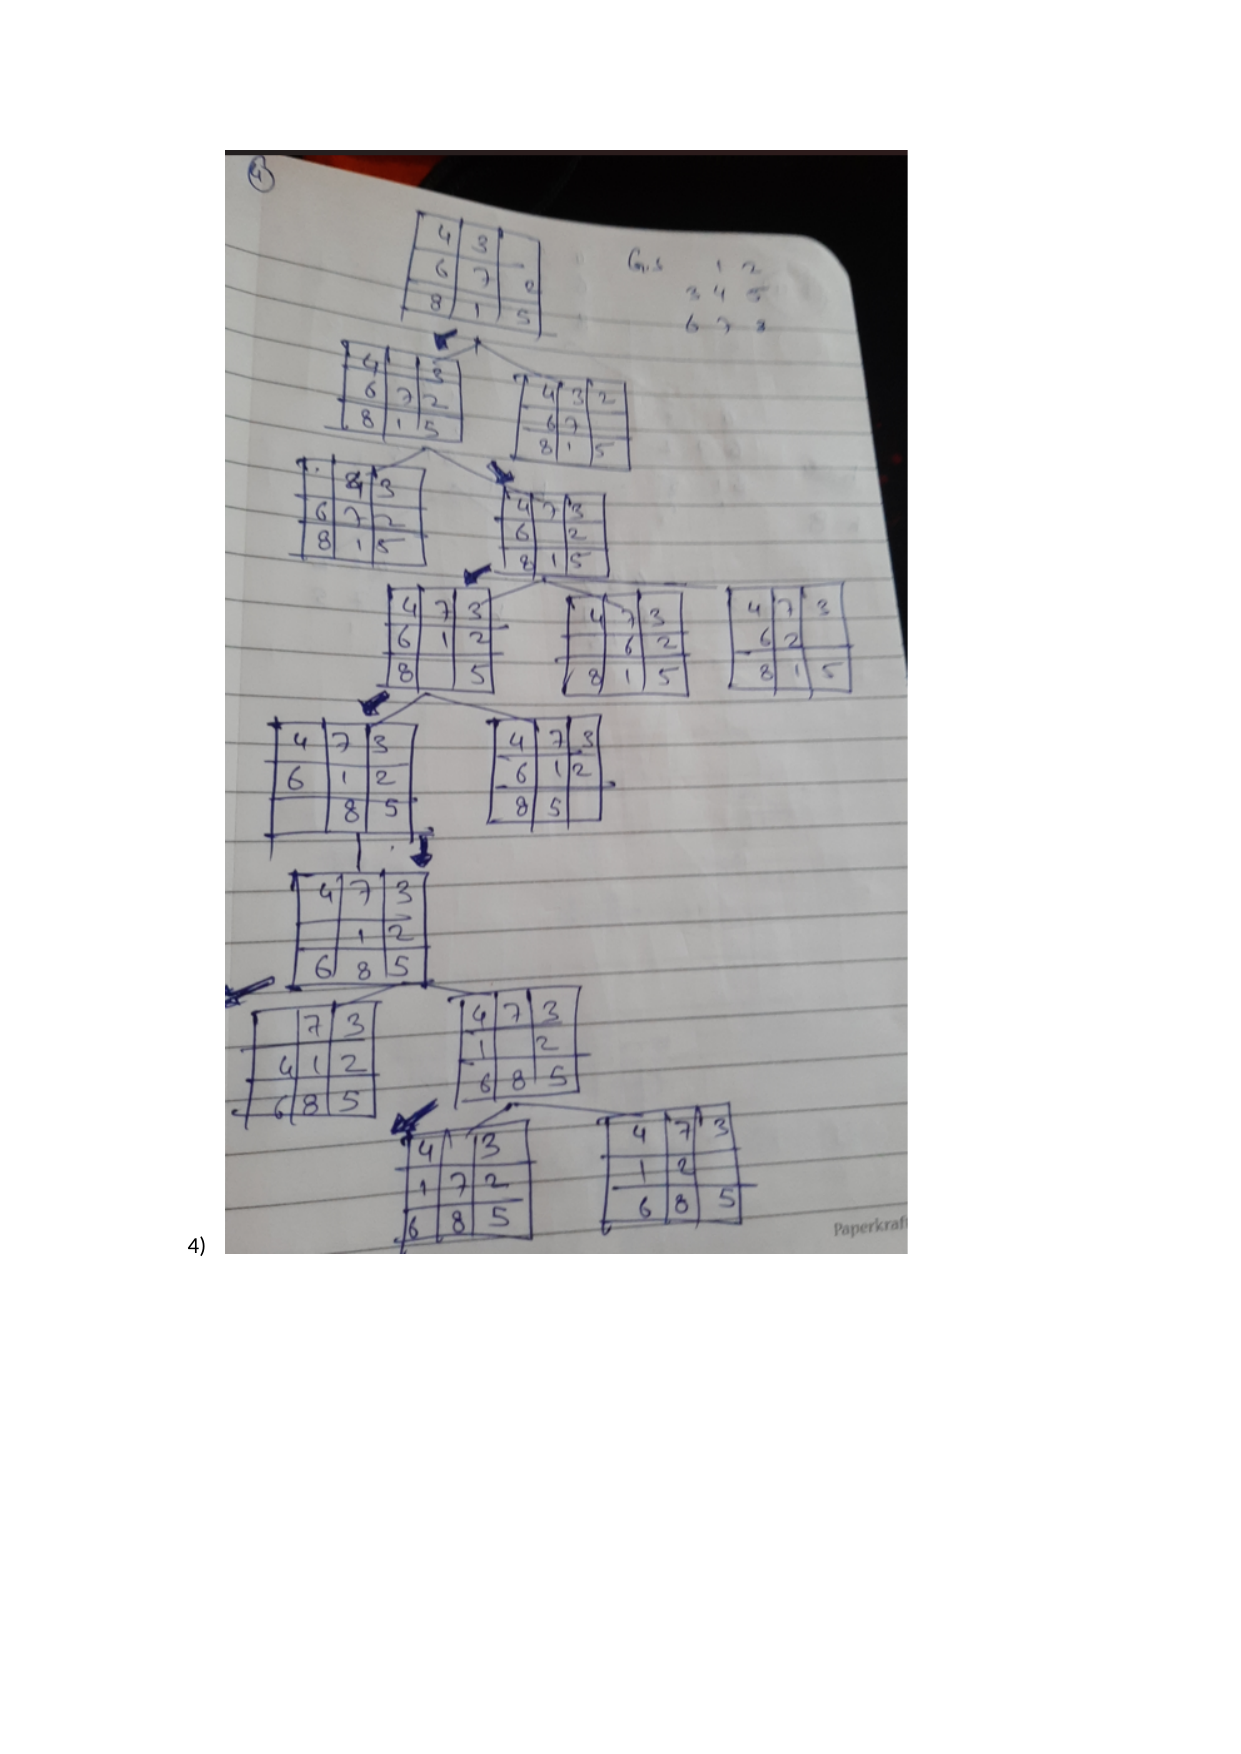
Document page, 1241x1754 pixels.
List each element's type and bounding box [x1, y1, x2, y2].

picture [225, 150, 908, 1254]
